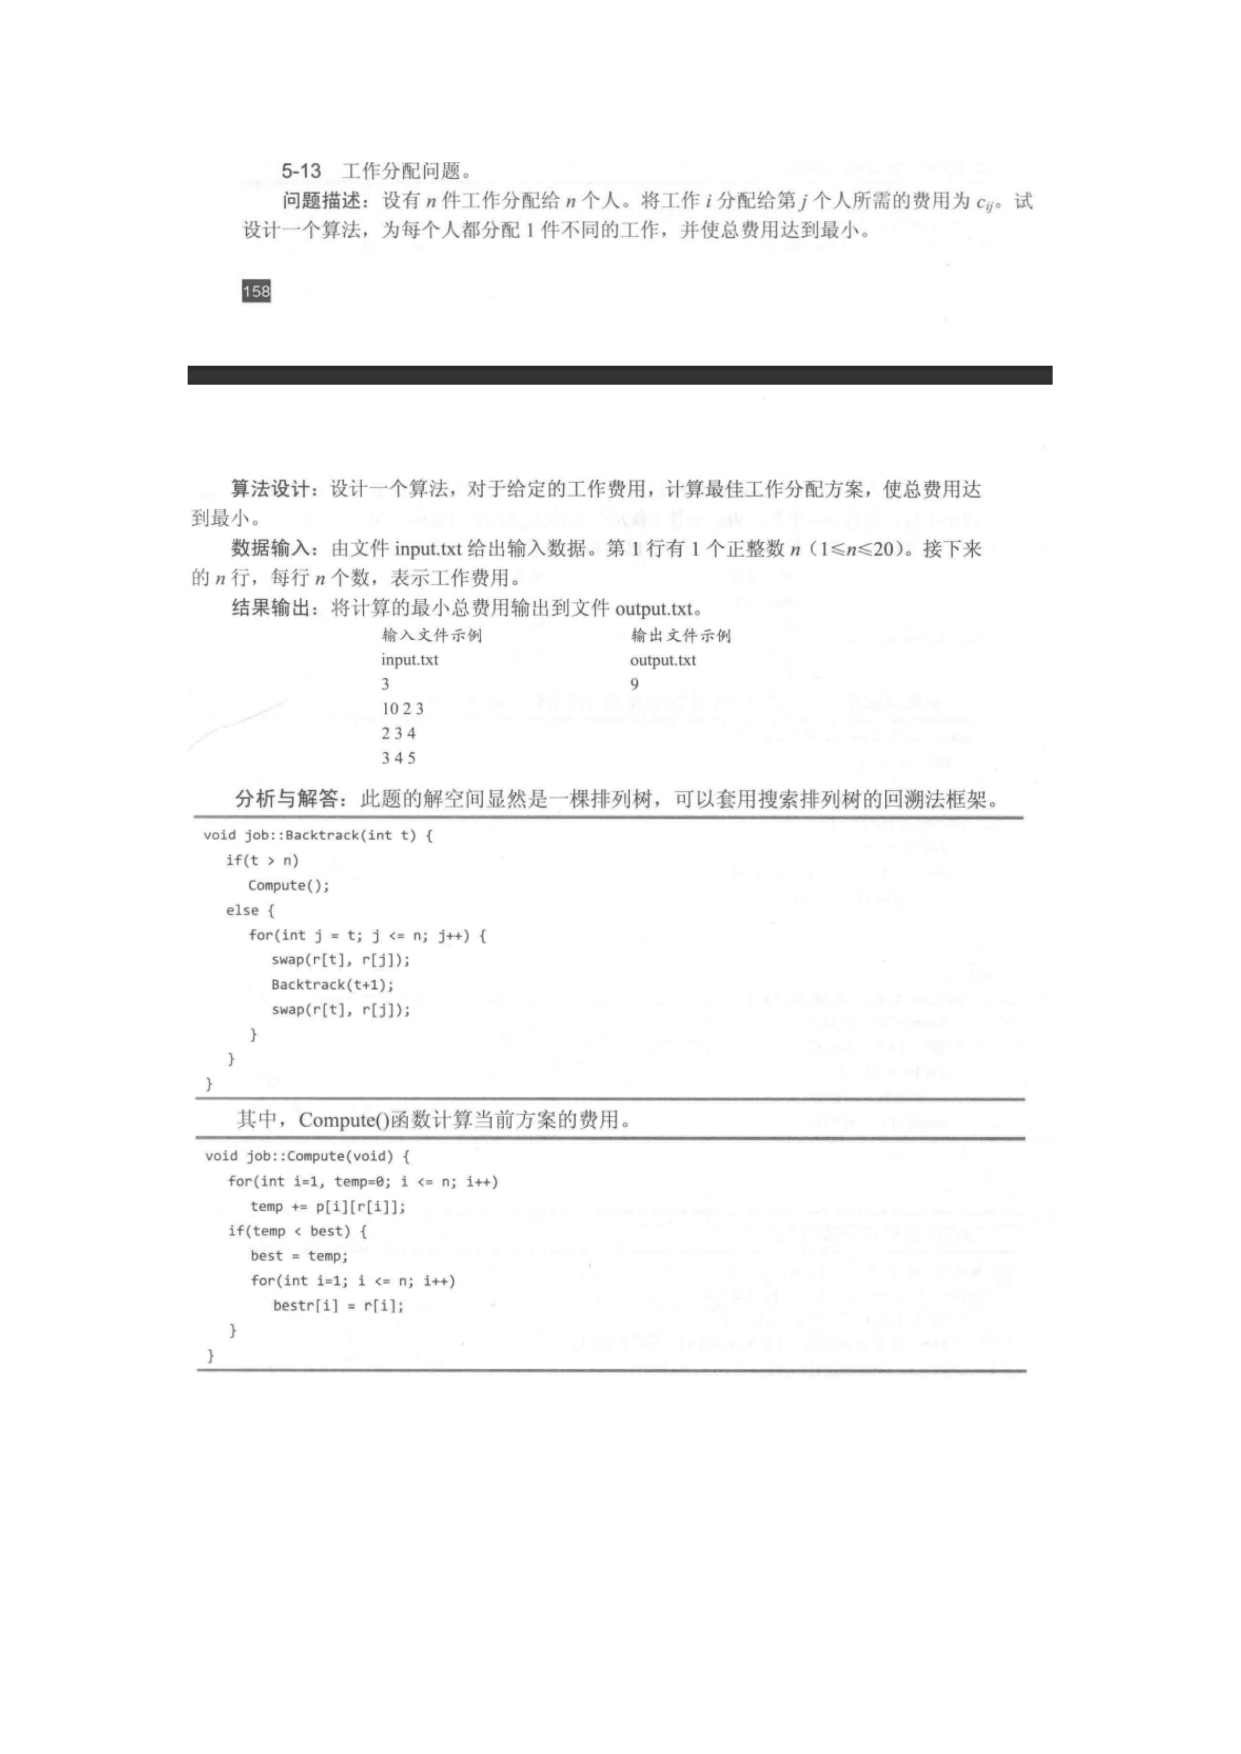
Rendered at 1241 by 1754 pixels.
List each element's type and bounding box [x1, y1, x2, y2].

picture [187, 779, 1053, 1379]
picture [187, 162, 1053, 771]
